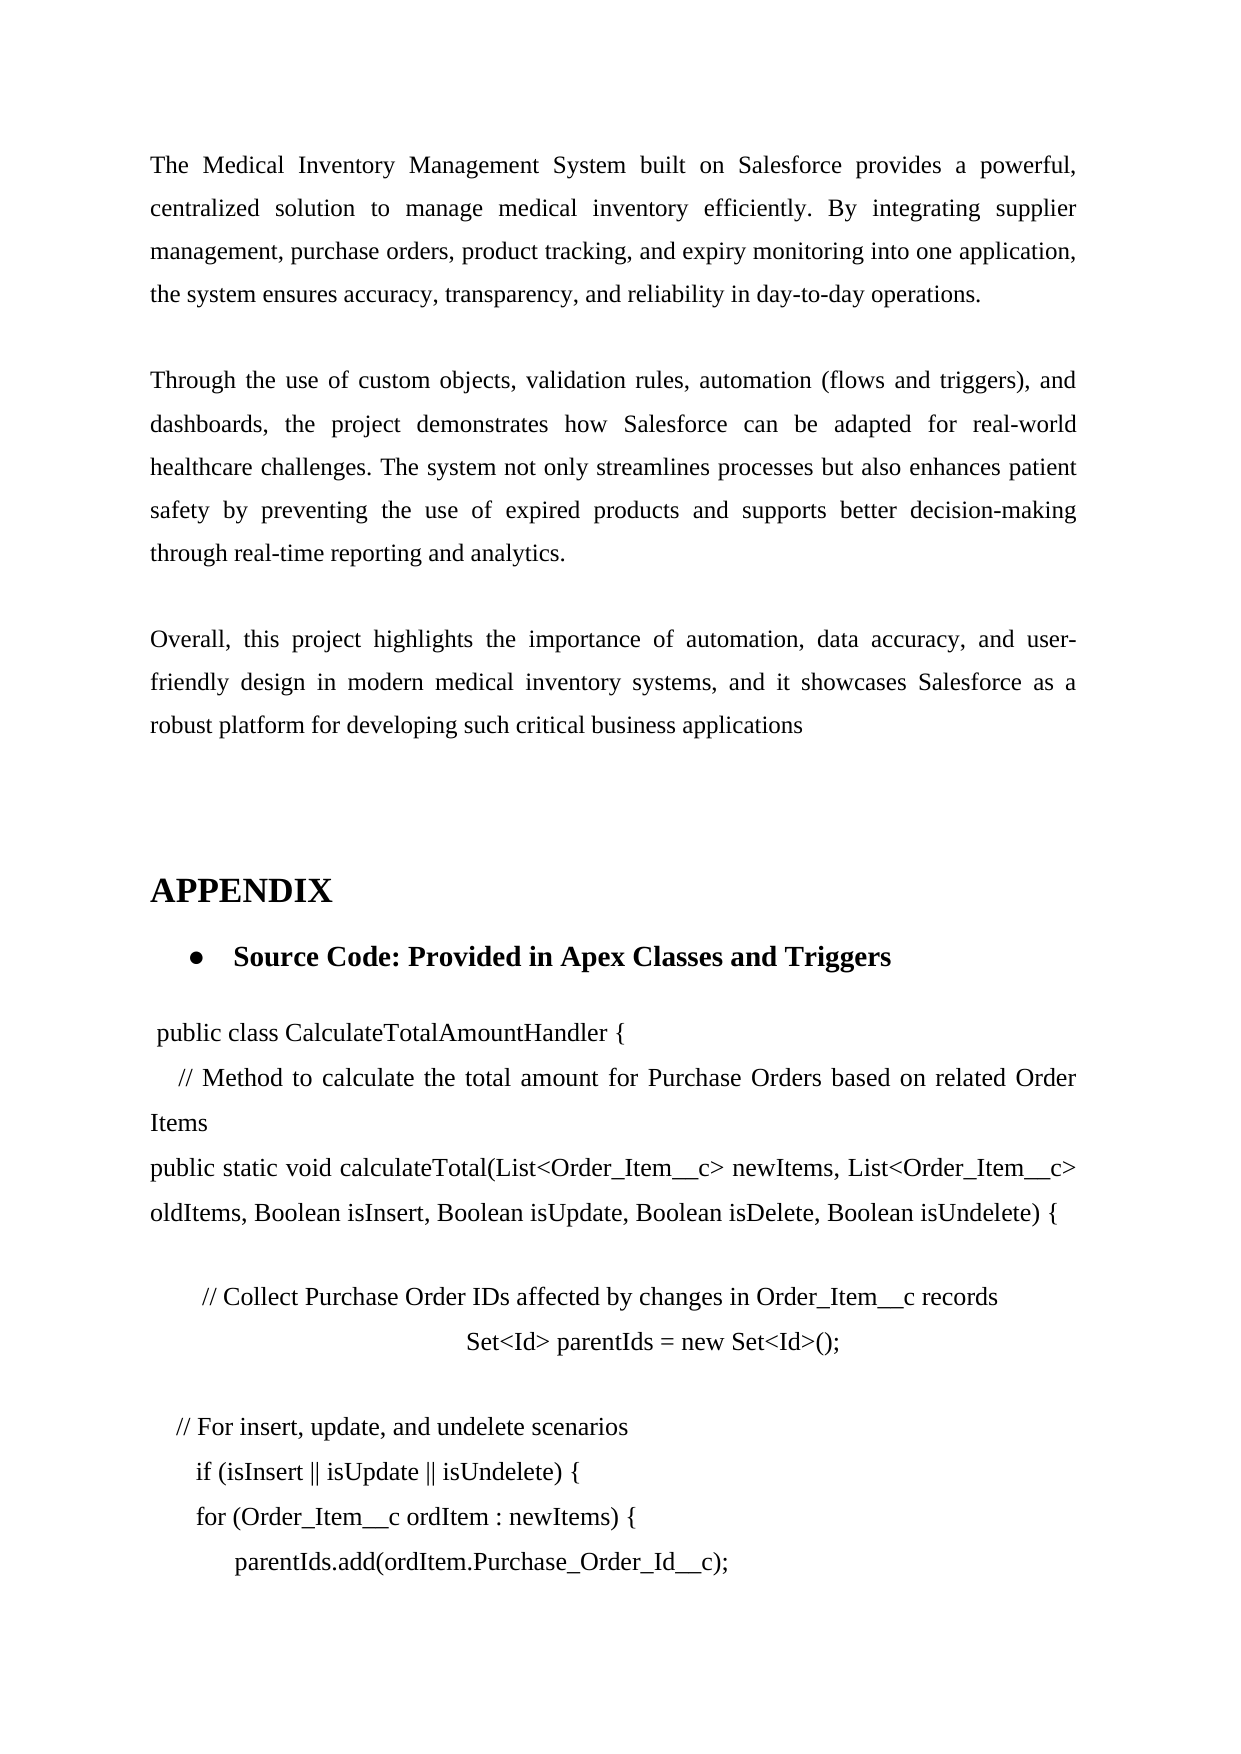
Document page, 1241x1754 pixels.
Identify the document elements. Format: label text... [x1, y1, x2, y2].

text if (isInsert || isUpdate || isUndelete) { [150, 1456, 1078, 1486]
text public class CalculateTotalAmountHandler { [150, 1017, 1078, 1047]
text // Method to calculate the total amount for Purchase Orders based on related Order Items [150, 1062, 1078, 1137]
list Source Code: Provided in Apex Classes and Triggers [187, 939, 1078, 973]
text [150, 1546, 1078, 1576]
text public static void calculateTotal(List<Order_Item__c> newItems, List<Order_Item__c> oldItems, Boolean isInsert, Boolean isUpdate, Boolean isDelete, Boolean isUndelete) { [150, 1152, 1078, 1227]
text // Collect Purchase Order IDs affected by changes in Order_Item__c records [150, 1281, 1078, 1311]
text Through the use of custom objects, validation rules, automation (flows and triggers), and dashboards, the project demonstrates how Salesforce can be adapted for real-world healthcare challenges. The system not only streamlines processes but also enhances patient safety by preventing the use of expired products and supports better decision-making through real-time reporting and analytics. [150, 366, 1078, 567]
text Set<Id> parentIds = new Set<Id>(); [312, 1326, 1078, 1356]
text The Medical Inventory Management System built on Salesforce provides a powerful, centralized solution to manage medical inventory efficiently. By integrating supplier management, purchase orders, product tracking, and expiry monitoring into one application, the system ensures accuracy, transparency, and reliability in day-to-day operations. [150, 150, 1078, 308]
text Overall, this project highlights the importance of automation, data accuracy, and user-friendly design in modern medical inventory systems, and it showcases Salesforce as a robust platform for developing such critical business applications [150, 624, 1078, 739]
text for (Order_Item__c ordItem : newItems) { [150, 1501, 1078, 1531]
text // For insert, update, and undelete scenarios [150, 1411, 1078, 1441]
subtitle APPENDIX [150, 869, 1078, 910]
